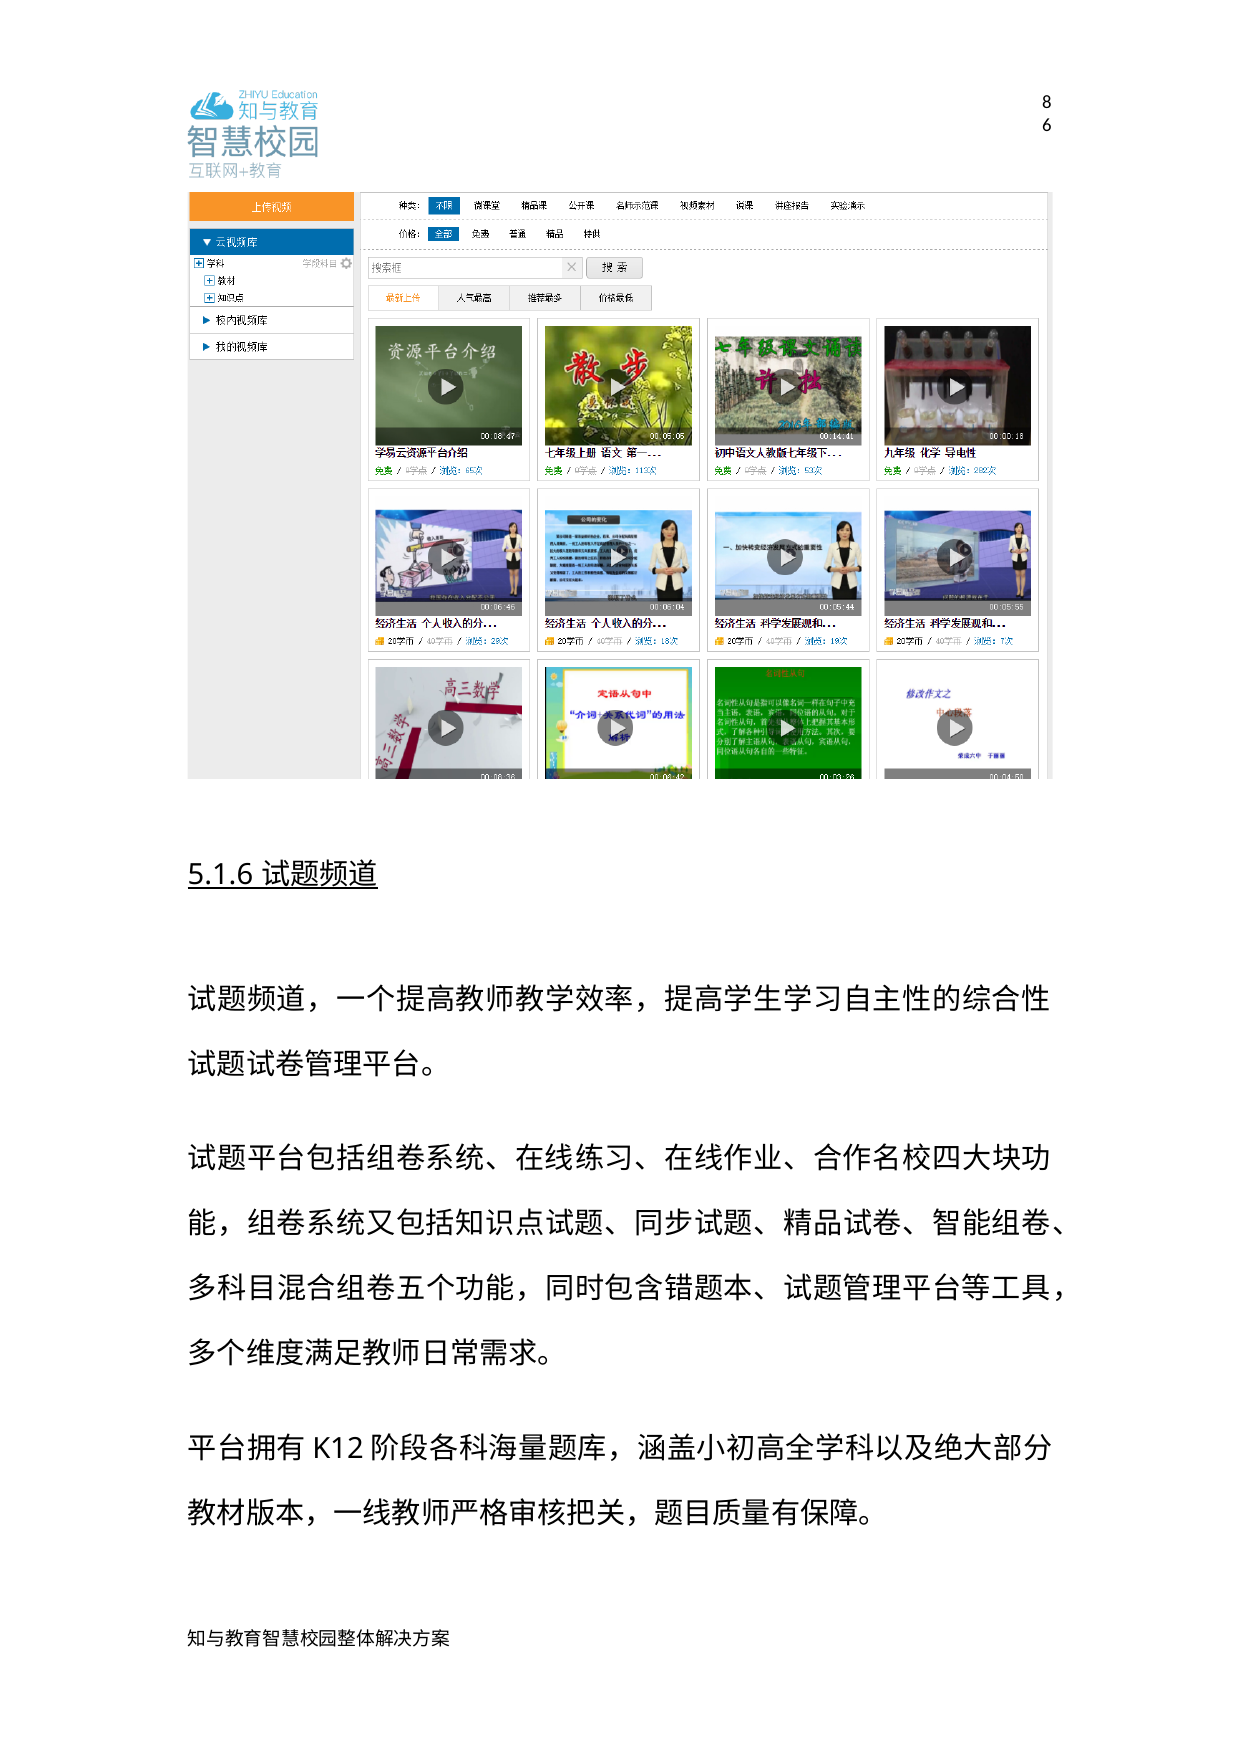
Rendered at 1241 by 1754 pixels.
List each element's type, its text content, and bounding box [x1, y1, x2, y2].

picture [187, 192, 1053, 779]
text 试题频道，一个提高教师教学效率，提高学生学习自主性的综合性试题试卷管理平台。 [187, 964, 1053, 1094]
picture [187, 90, 318, 178]
subtitle 5.1.6 试题频道 [187, 839, 1053, 904]
text 平台拥有K12阶段各科海量题库，涵盖小初高全学科以及绝大部分教材版本，一线教师严格审核把关，题目质量有保障。 [187, 1413, 1053, 1543]
text 试题平台包括组卷系统、在线练习、在线作业、合作名校四大块功能，组卷系统又包括知识点试题、同步试题、精品试卷、智能组卷、多科目混合组卷五个功能，同时包含错题本、试题管理平台等工具，多个维度满足教师日常需求。 [187, 1124, 1053, 1384]
